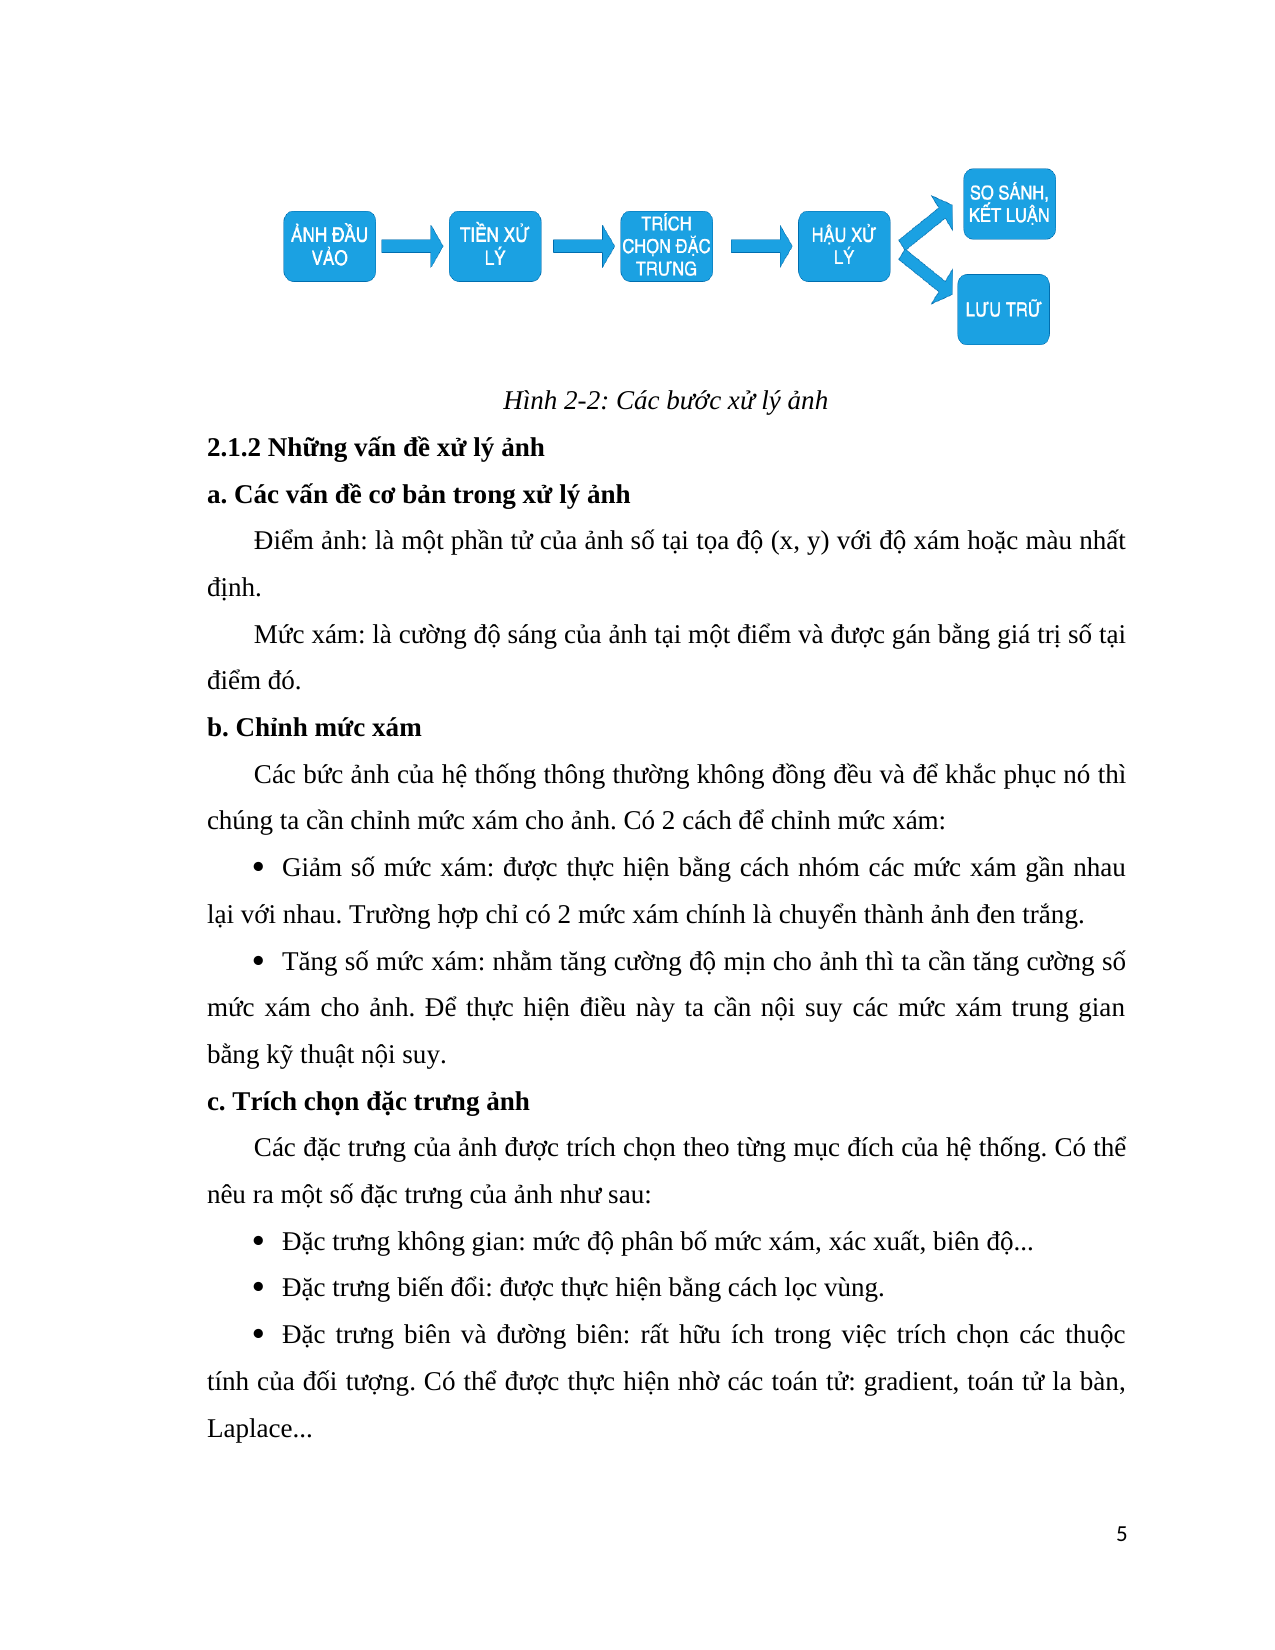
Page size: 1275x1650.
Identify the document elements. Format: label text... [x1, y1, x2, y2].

list Mức xám: là cường độ sáng của ảnh tại một điểm và được gán bằng giá trị số tại điểm đó. [207, 618, 1127, 696]
text a. Các vấn đề cơ bản trong xử lý ảnh [207, 478, 1127, 509]
text c. Trích chọn đặc trưng ảnh [207, 1085, 1127, 1116]
list Đặc trưng biên và đường biên: rất hữu ích trong việc trích chọn các thuộc tính của đối tượng. Có thể được thực hiện nhờ các toán tử: gradient, toán tử la bàn, Laplace... [207, 1318, 1127, 1443]
list Các đặc trưng của ảnh được trích chọn theo từng mục đích của hệ thống. Có thể nêu ra một số đặc trưng của ảnh như sau: [207, 1131, 1127, 1209]
list Tăng số mức xám: nhằm tăng cường độ mịn cho ảnh thì ta cần tăng cường số mức xám cho ảnh. Để thực hiện điều này ta cần nội suy các mức xám trung gian bằng kỹ thuật nội suy. [207, 944, 1127, 1069]
picture [265, 147, 1074, 366]
list Đặc trưng biến đổi: được thực hiện bằng cách lọc vùng. [207, 1272, 1127, 1303]
text b. Chỉnh mức xám [207, 711, 1127, 742]
subtitle 2.1.2 Những vấn đề xử lý ảnh [207, 431, 1127, 462]
list Điểm ảnh: là một phần tử của ảnh số tại tọa độ (x, y) với độ xám hoặc màu nhất định. [207, 524, 1127, 602]
list Các bức ảnh của hệ thống thông thường không đồng đều và để khắc phục nó thì chúng ta cần chỉnh mức xám cho ảnh. Có 2 cách để chỉnh mức xám: [207, 758, 1127, 836]
list Giảm số mức xám: được thực hiện bằng cách nhóm các mức xám gần nhau lại với nhau. Trường hợp chỉ có 2 mức xám chính là chuyển thành ảnh đen trắng. [207, 851, 1127, 929]
list Đặc trưng không gian: mức độ phân bố mức xám, xác xuất, biên độ... [207, 1225, 1127, 1256]
text Hình 2-2: Các bước xử lý ảnh [207, 384, 1127, 416]
